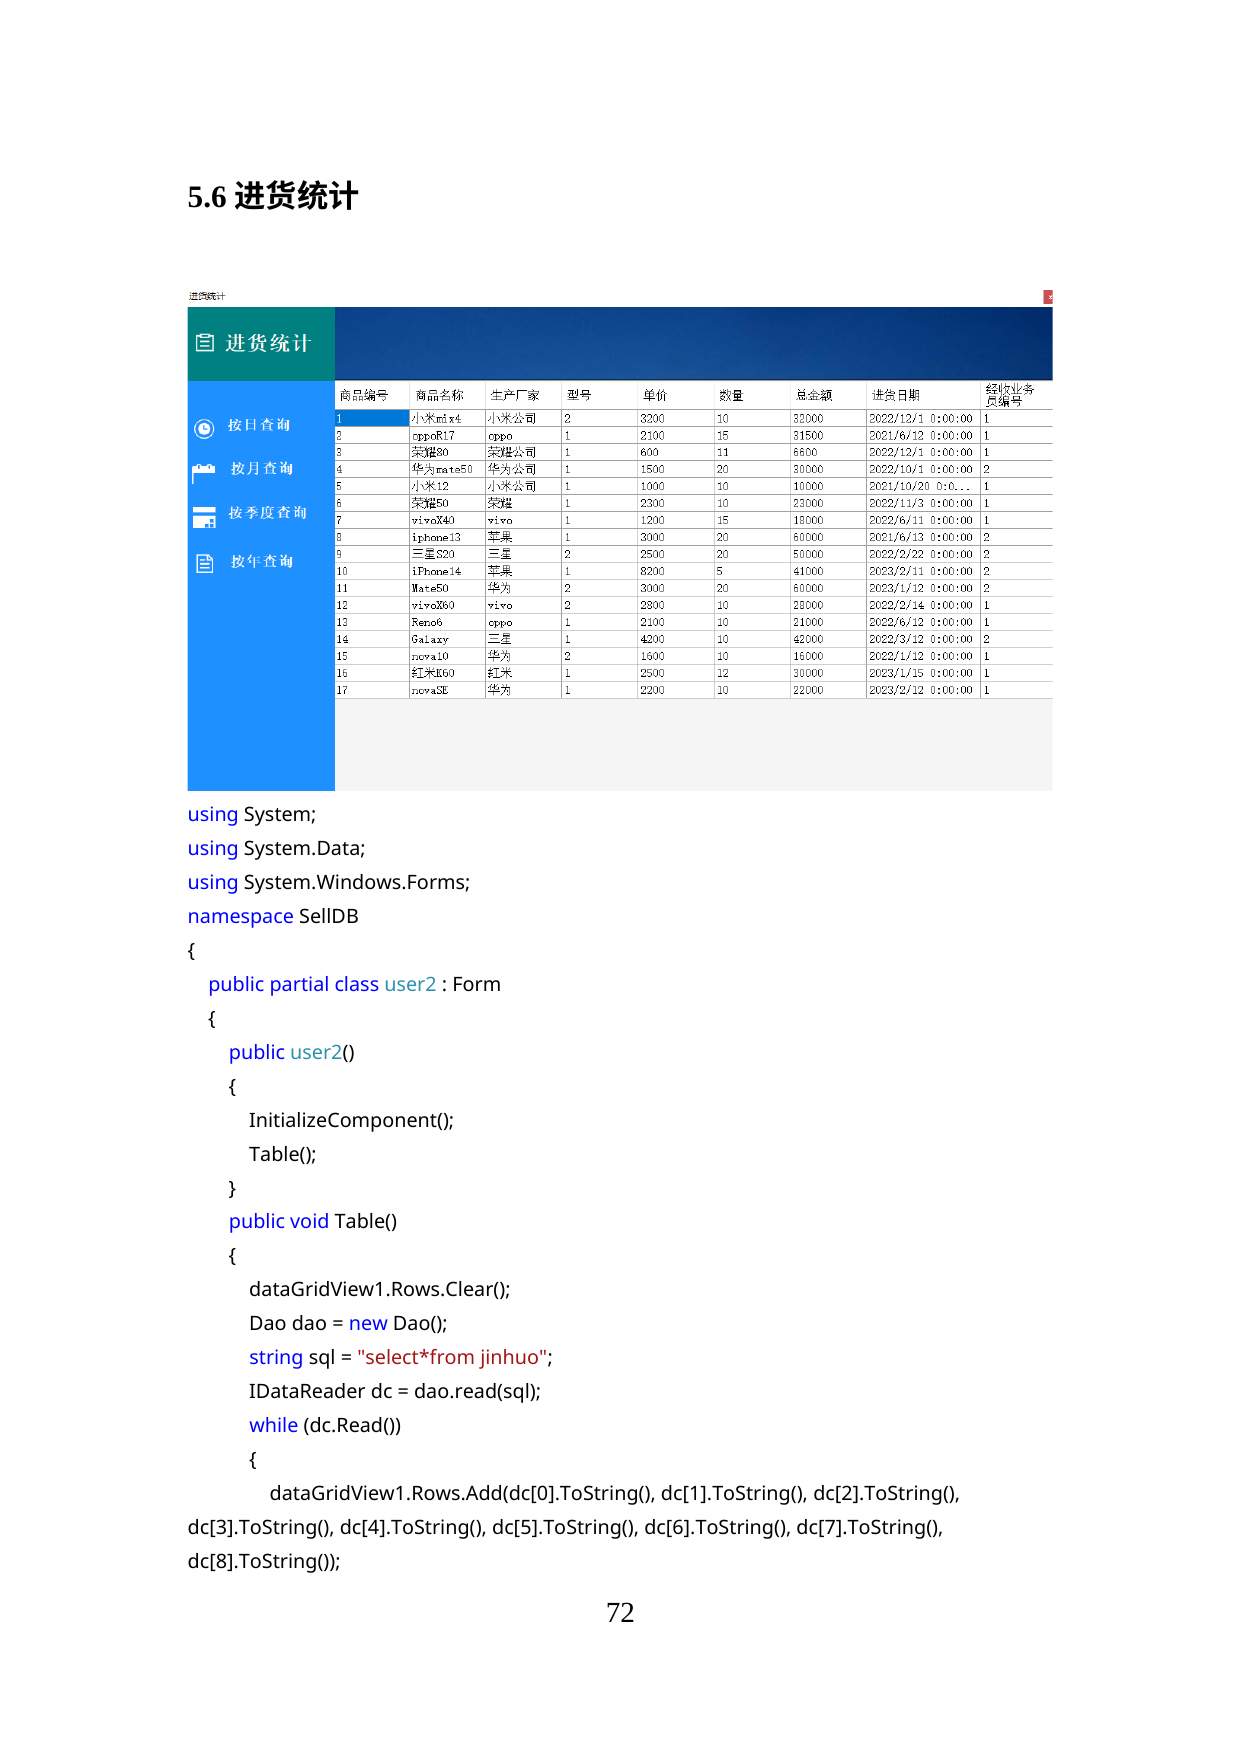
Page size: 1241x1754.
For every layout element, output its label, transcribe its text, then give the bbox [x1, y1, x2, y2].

subtitle 5.6 进货统计 [187, 159, 1053, 227]
text Table(); [187, 1136, 1053, 1170]
text } [187, 1170, 1053, 1204]
text string sql = "select*from jinhuo"; [187, 1340, 1053, 1374]
text { [187, 1001, 1053, 1034]
text namespace SellDB [187, 899, 1053, 933]
text { [187, 1442, 1053, 1476]
text Dao dao = new Dao(); [187, 1306, 1053, 1340]
text InitializeComponent(); [187, 1102, 1053, 1136]
text public user2() [187, 1034, 1053, 1068]
text public void Table() [187, 1204, 1053, 1238]
text public partial class user2 : Form [187, 967, 1053, 1001]
text dataGridView1.Rows.Add(dc[0].ToString(), dc[1].ToString(), dc[2].ToString(), dc[3].ToString(), dc[4].ToString(), dc[5].ToString(), dc[6].ToString(), dc[7].ToString(), dc[8].ToString()); [187, 1476, 1053, 1578]
text while (dc.Read()) [187, 1408, 1053, 1442]
text using System.Data; [187, 831, 1053, 865]
text IDataReader dc = dao.read(sql); [187, 1374, 1053, 1408]
text using System; [187, 797, 1053, 831]
text { [187, 1068, 1053, 1102]
text { [187, 1238, 1053, 1272]
text dataGridView1.Rows.Clear(); [187, 1272, 1053, 1306]
picture [187, 287, 1053, 791]
text { [187, 933, 1053, 967]
text using System.Windows.Forms; [187, 865, 1053, 899]
